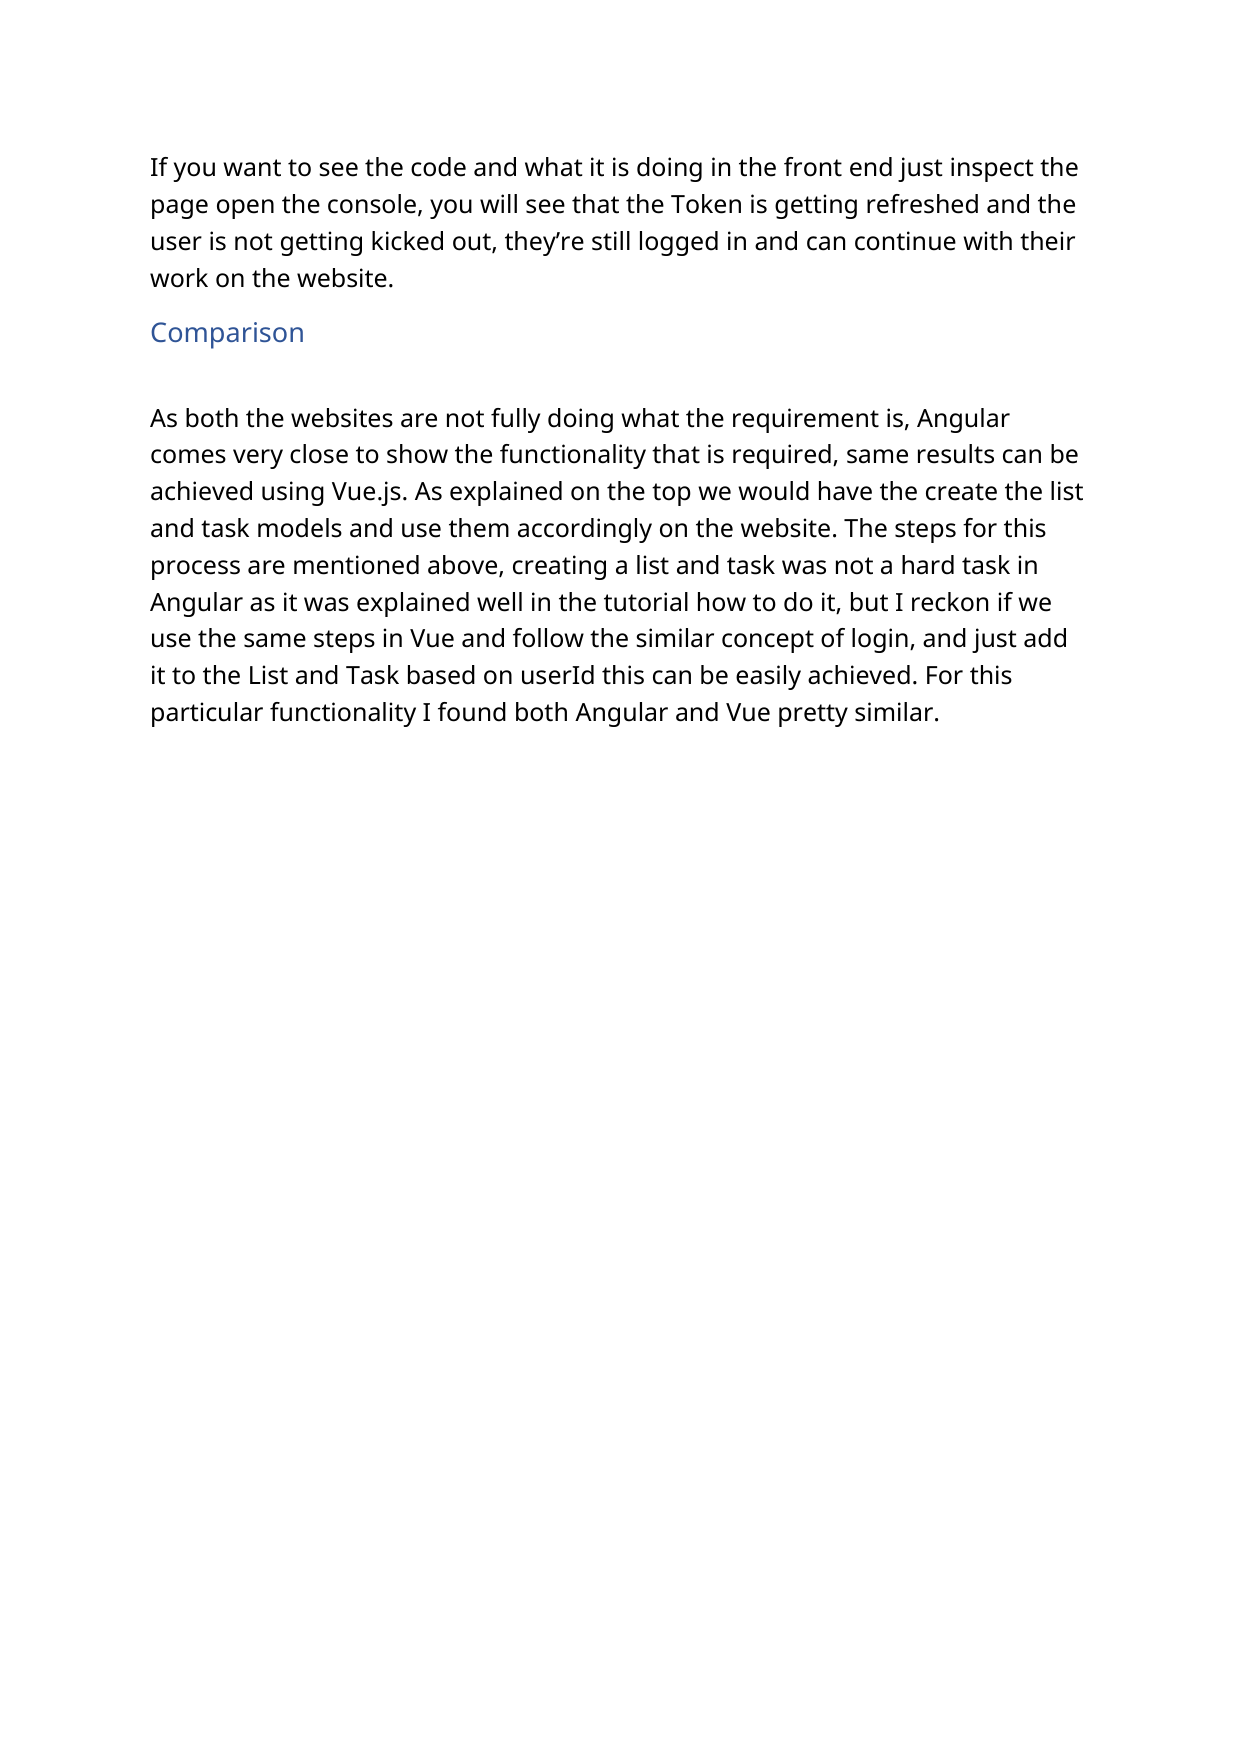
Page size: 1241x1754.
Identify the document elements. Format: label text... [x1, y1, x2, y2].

subtitle Comparison [150, 314, 1090, 351]
text If you want to see the code and what it is doing in the front end just inspect the page open the console, you will see that the Token is getting refreshed and the user is not getting kicked out, they’re still logged in and can continue with their work on the website. [150, 150, 1090, 294]
text As both the websites are not fully doing what the requirement is, Angular comes very close to show the functionality that is required, same results can be achieved using Vue.js. As explained on the top we would have the create the list and task models and use them accordingly on the website. The steps for this process are mentioned above, creating a list and task was not a hard task in Angular as it was explained well in the tutorial how to do it, but I reckon if we use the same steps in Vue and follow the similar concept of login, and just add it to the List and Task based on userId this can be easily achieved. For this particular functionality I found both Angular and Vue pretty similar. [150, 400, 1090, 729]
